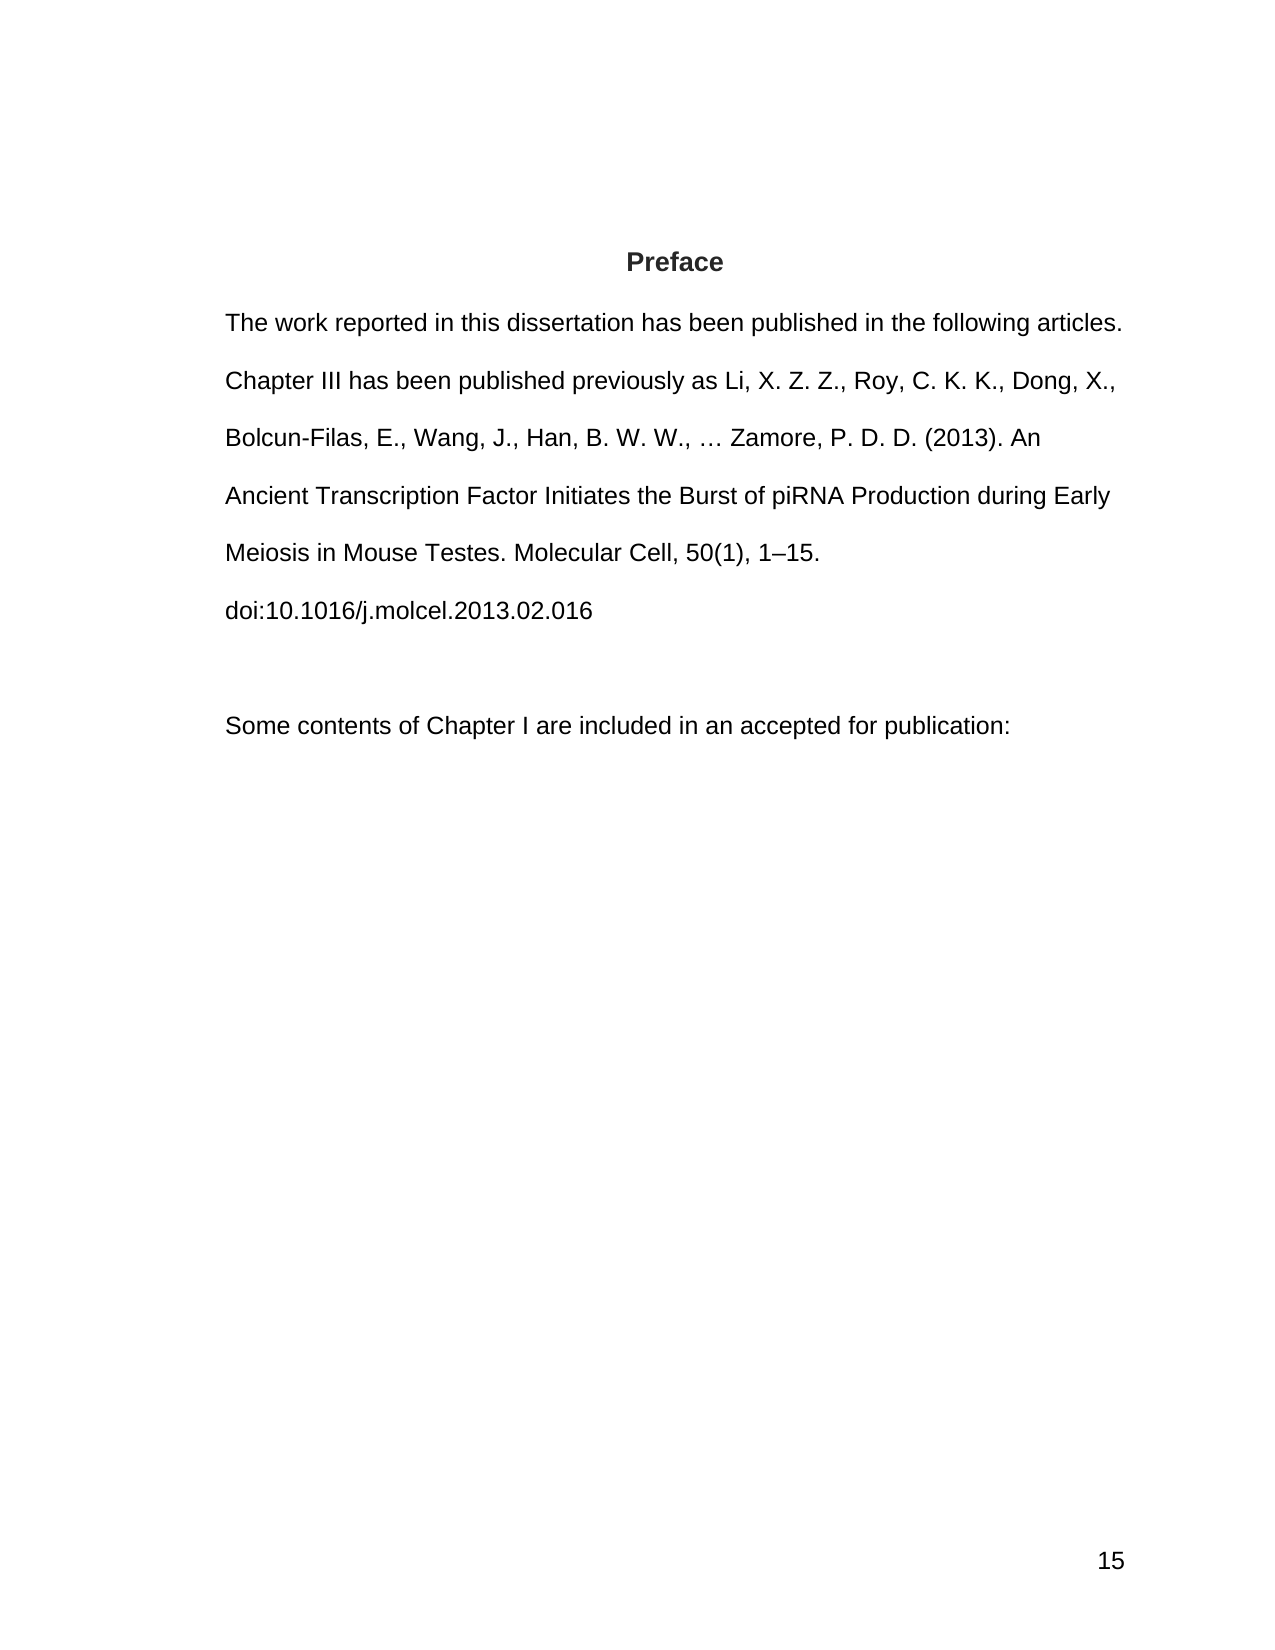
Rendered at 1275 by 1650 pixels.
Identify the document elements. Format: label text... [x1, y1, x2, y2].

text Chapter III has been published previously as Li, X. Z. Z., Roy, C. K. K., Dong, X., Bolcun-Filas, E., Wang, J., Han, B. W. W., … Zamore, P. D. D. (2013). An Ancient Transcription Factor Initiates the Burst of piRNA Production during Early Meiosis in Mouse Testes. Molecular Cell, 50(1), 1–15. doi:10.1016/j.molcel.2013.02.016 [225, 366, 1125, 624]
subtitle Preface [225, 246, 1125, 277]
text Some contents of Chapter I are included in an accepted for publication: [225, 711, 1125, 739]
text The work reported in this dissertation has been published in the following articles. [225, 308, 1125, 337]
